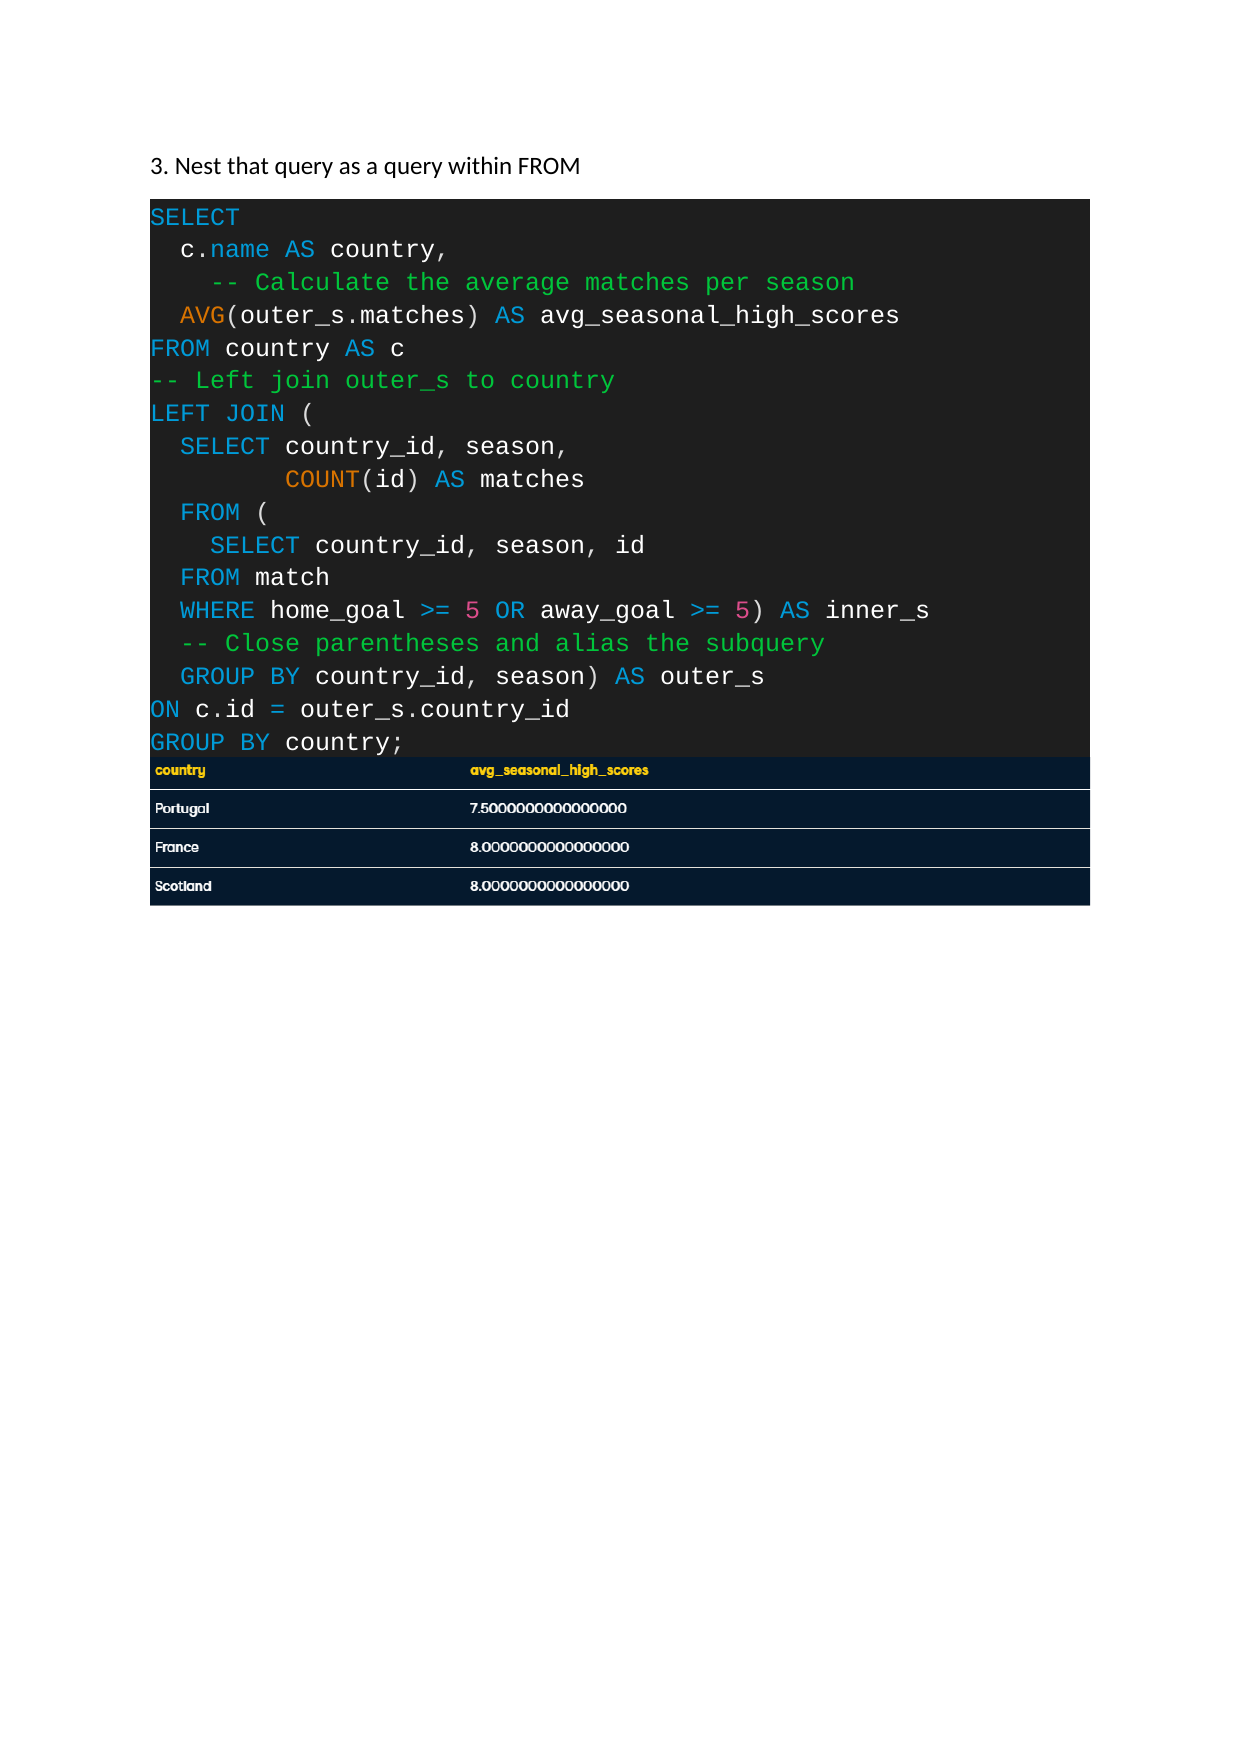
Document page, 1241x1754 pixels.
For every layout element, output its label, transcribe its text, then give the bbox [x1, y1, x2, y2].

text -- Left join outer_s to country [150, 364, 1090, 396]
text 3. Nest that query as a query within FROM [150, 150, 1090, 181]
text FROM match [150, 561, 1090, 593]
picture [150, 757, 1091, 906]
text SELECT [150, 199, 1090, 232]
text -- Close parentheses and alias the subquery [150, 626, 1090, 659]
text AVG(outer_s.matches) AS avg_seasonal_high_scores [150, 298, 1090, 331]
text GROUP BY country_id, season) AS outer_s [150, 659, 1090, 692]
text LEFT JOIN ( [150, 396, 1090, 429]
text -- Calculate the average matches per season [150, 265, 1090, 298]
text WHERE home_goal >= 5 OR away_goal >= 5) AS inner_s [150, 593, 1090, 626]
text c.name AS country, [150, 232, 1090, 265]
text ON c.id = outer_s.country_id [150, 692, 1090, 724]
text SELECT country_id, season, [150, 429, 1090, 462]
text FROM country AS c [150, 331, 1090, 364]
text GROUP BY country; [150, 724, 1090, 757]
text COUNT(id) AS matches [150, 462, 1090, 495]
text FROM ( [150, 495, 1090, 528]
text SELECT country_id, season, id [150, 528, 1090, 561]
